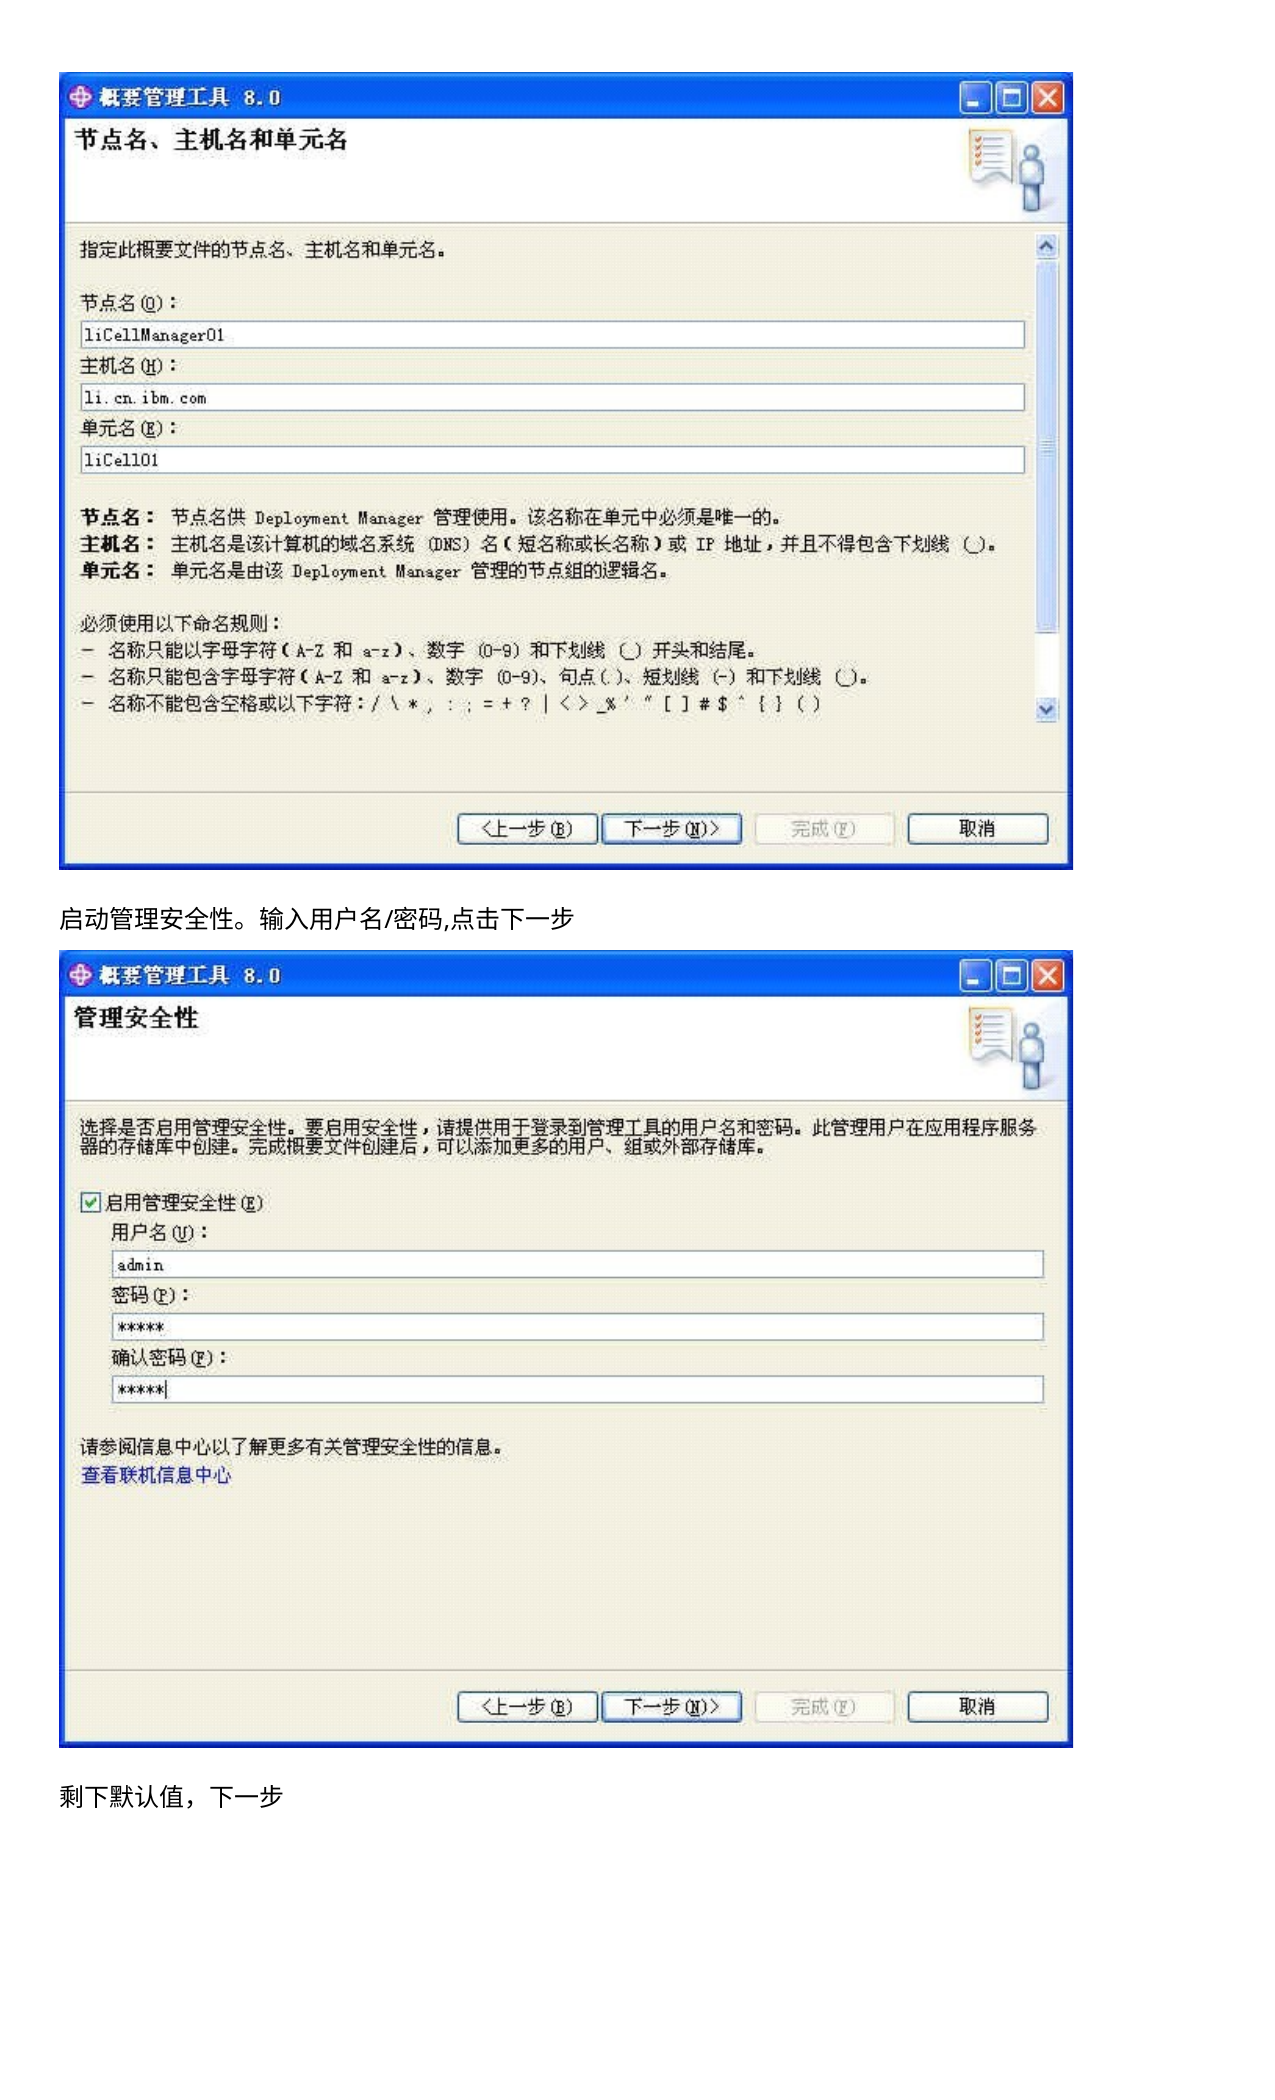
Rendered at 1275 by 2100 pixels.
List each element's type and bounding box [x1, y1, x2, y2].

picture [59, 72, 1074, 870]
text [59, 73, 1216, 1828]
picture [59, 950, 1074, 1748]
